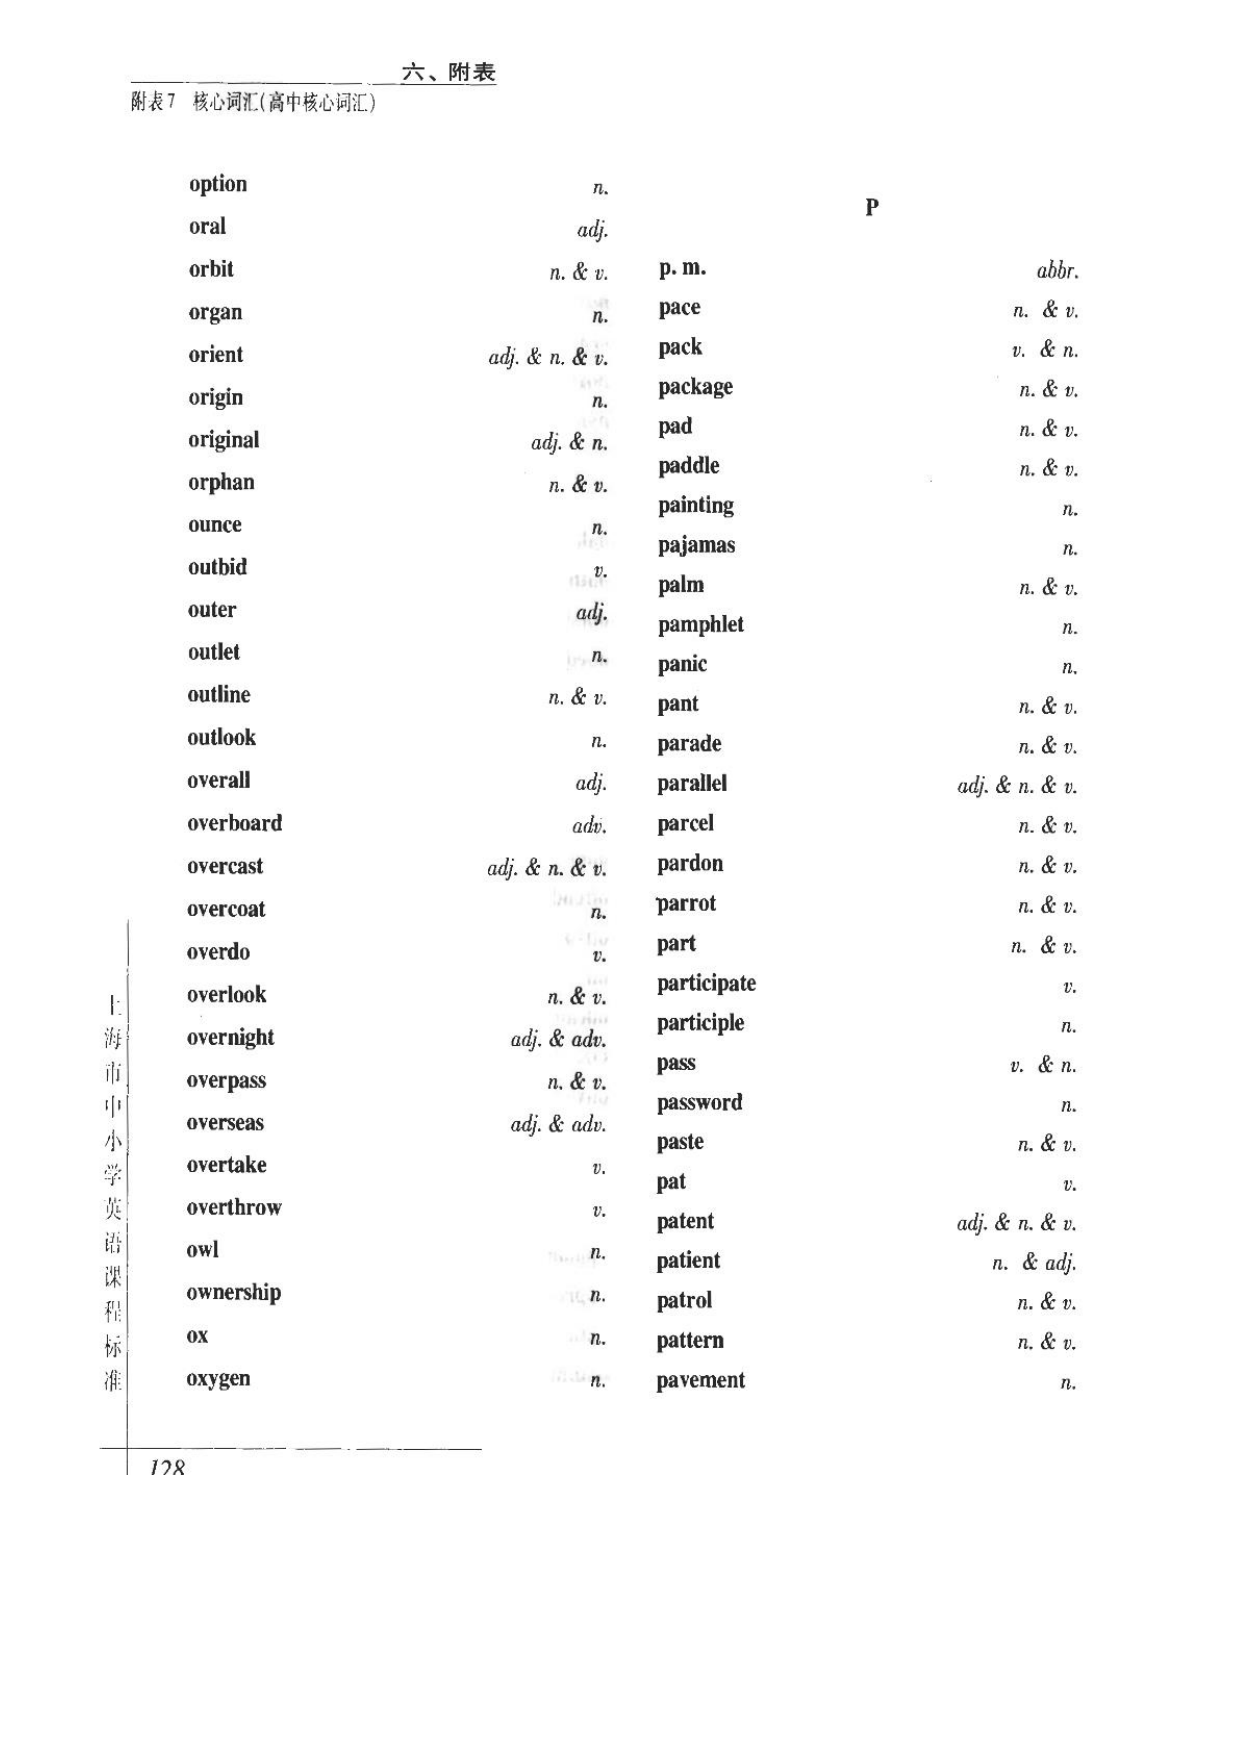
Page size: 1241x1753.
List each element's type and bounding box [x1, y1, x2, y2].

picture [83, 58, 1093, 1475]
